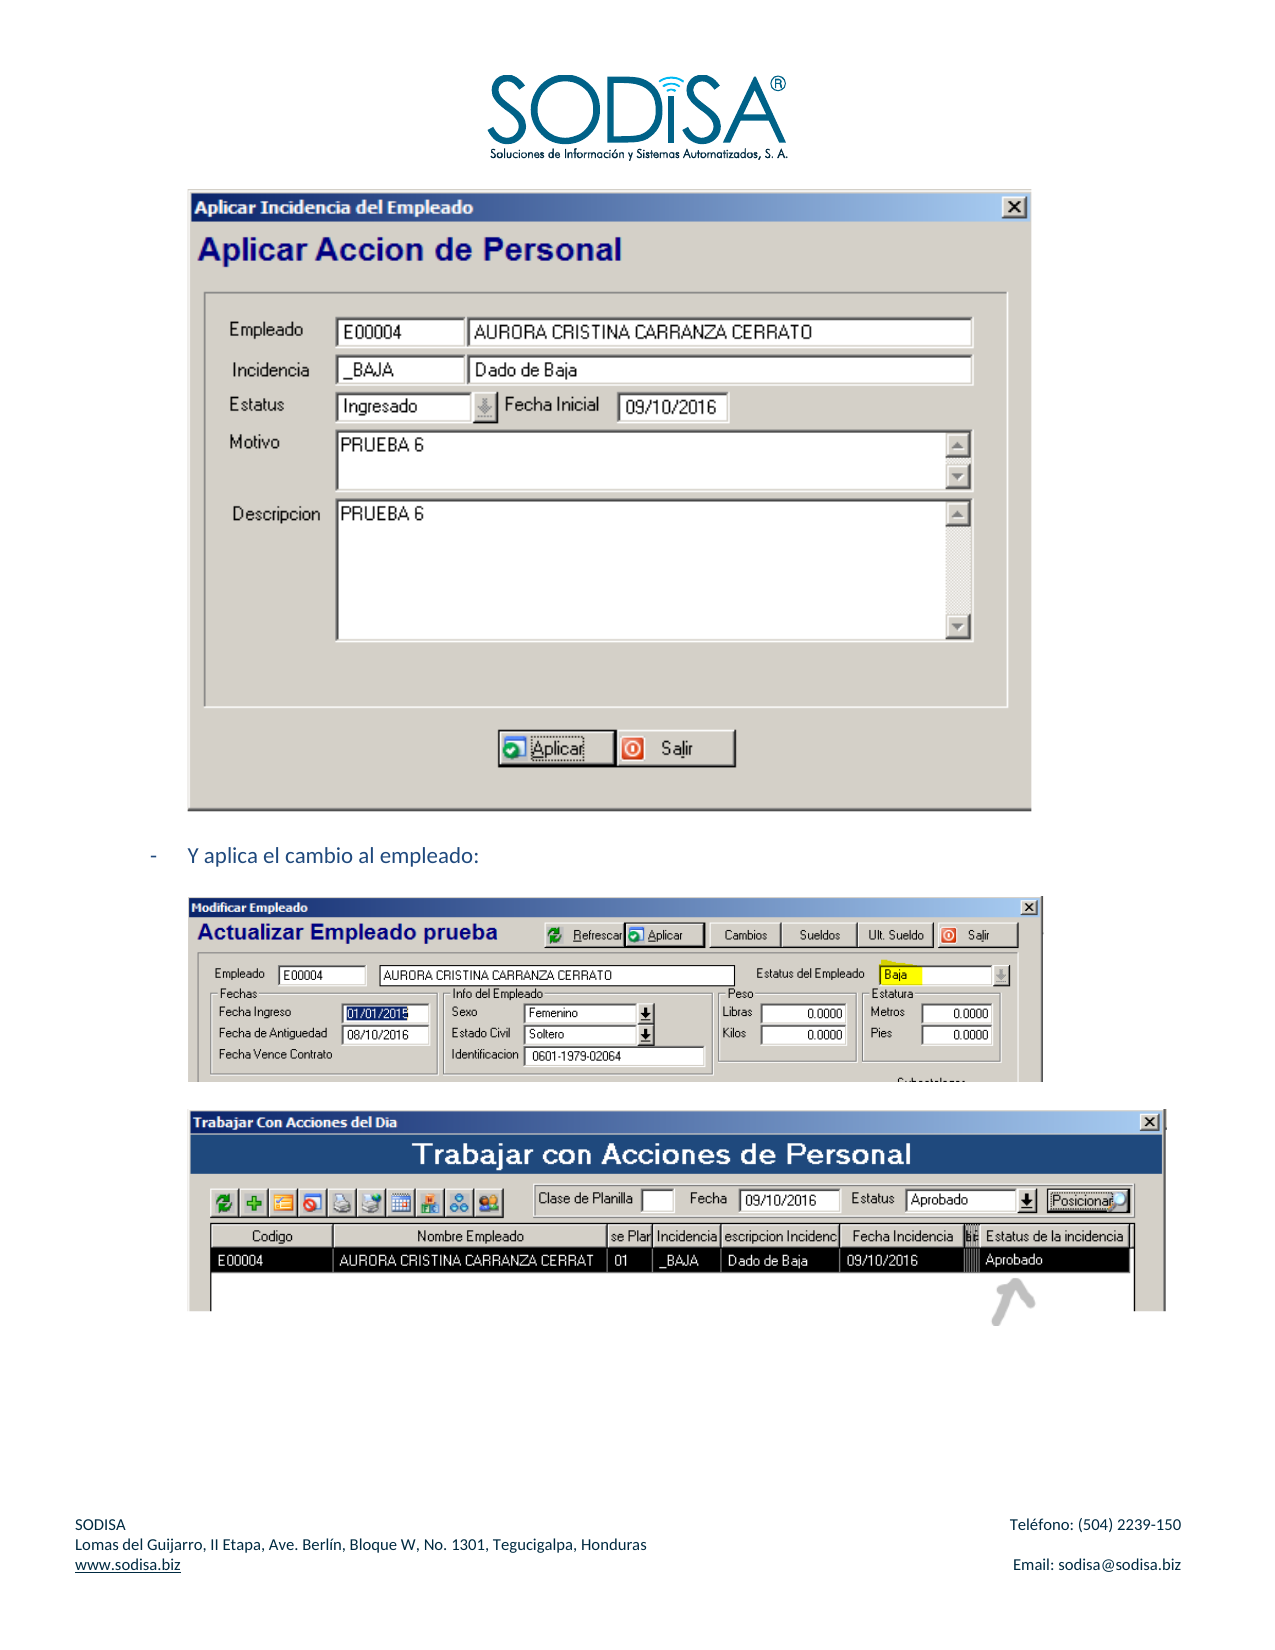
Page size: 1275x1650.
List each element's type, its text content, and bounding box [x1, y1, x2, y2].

picture [187, 189, 1032, 813]
picture [187, 1109, 1167, 1326]
picture [187, 896, 1044, 1082]
list Y aplica el cambio al empleado: [150, 841, 1125, 869]
